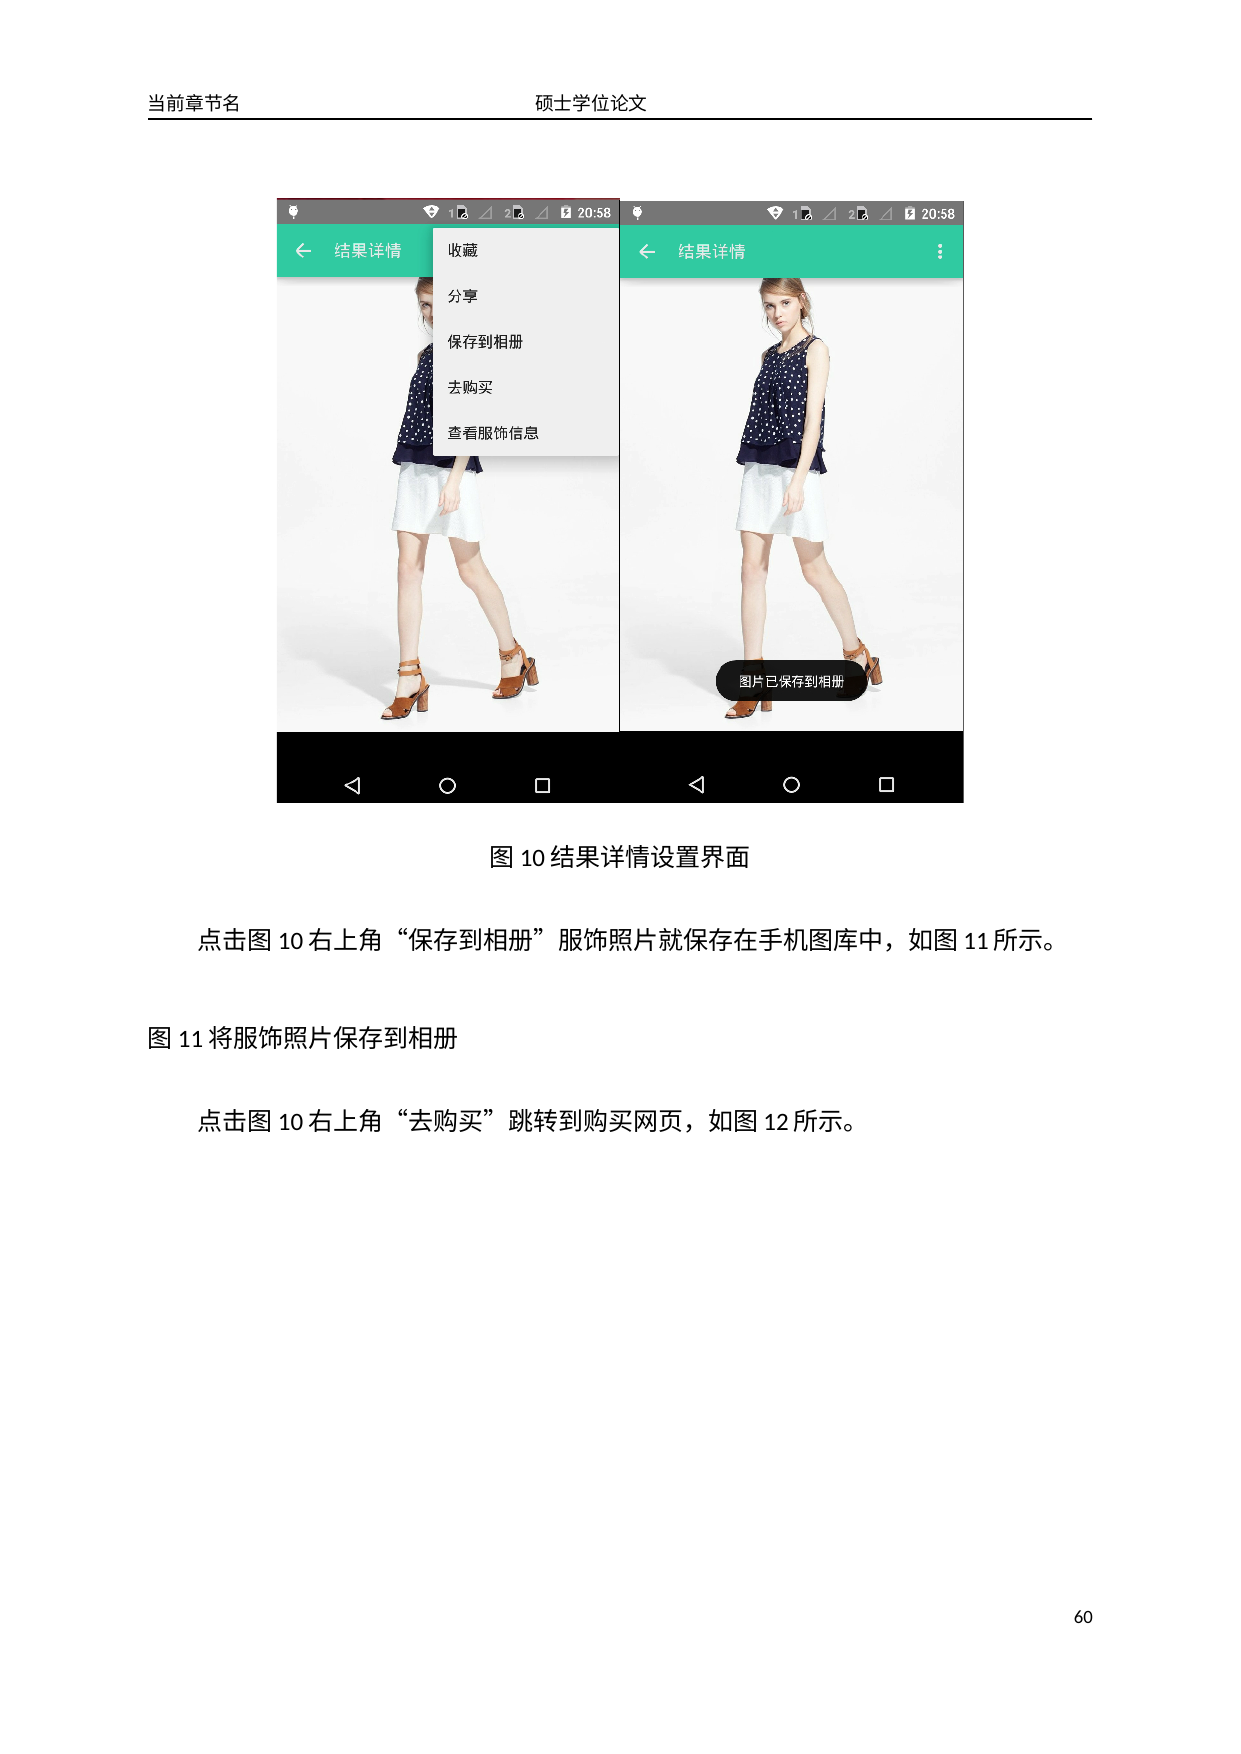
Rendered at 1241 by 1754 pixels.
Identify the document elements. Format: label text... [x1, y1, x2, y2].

text 图10 结果详情设置界面 [148, 823, 1092, 888]
text 点击图10右上角“去购买”跳转到购买网页，如图12所示。 [148, 1087, 1092, 1152]
text 点击图10右上角“保存到相册”服饰照片就保存在手机图库中，如图11所示。图11 将服饰照片保存到相册 [148, 906, 1092, 1069]
picture [276, 198, 964, 803]
